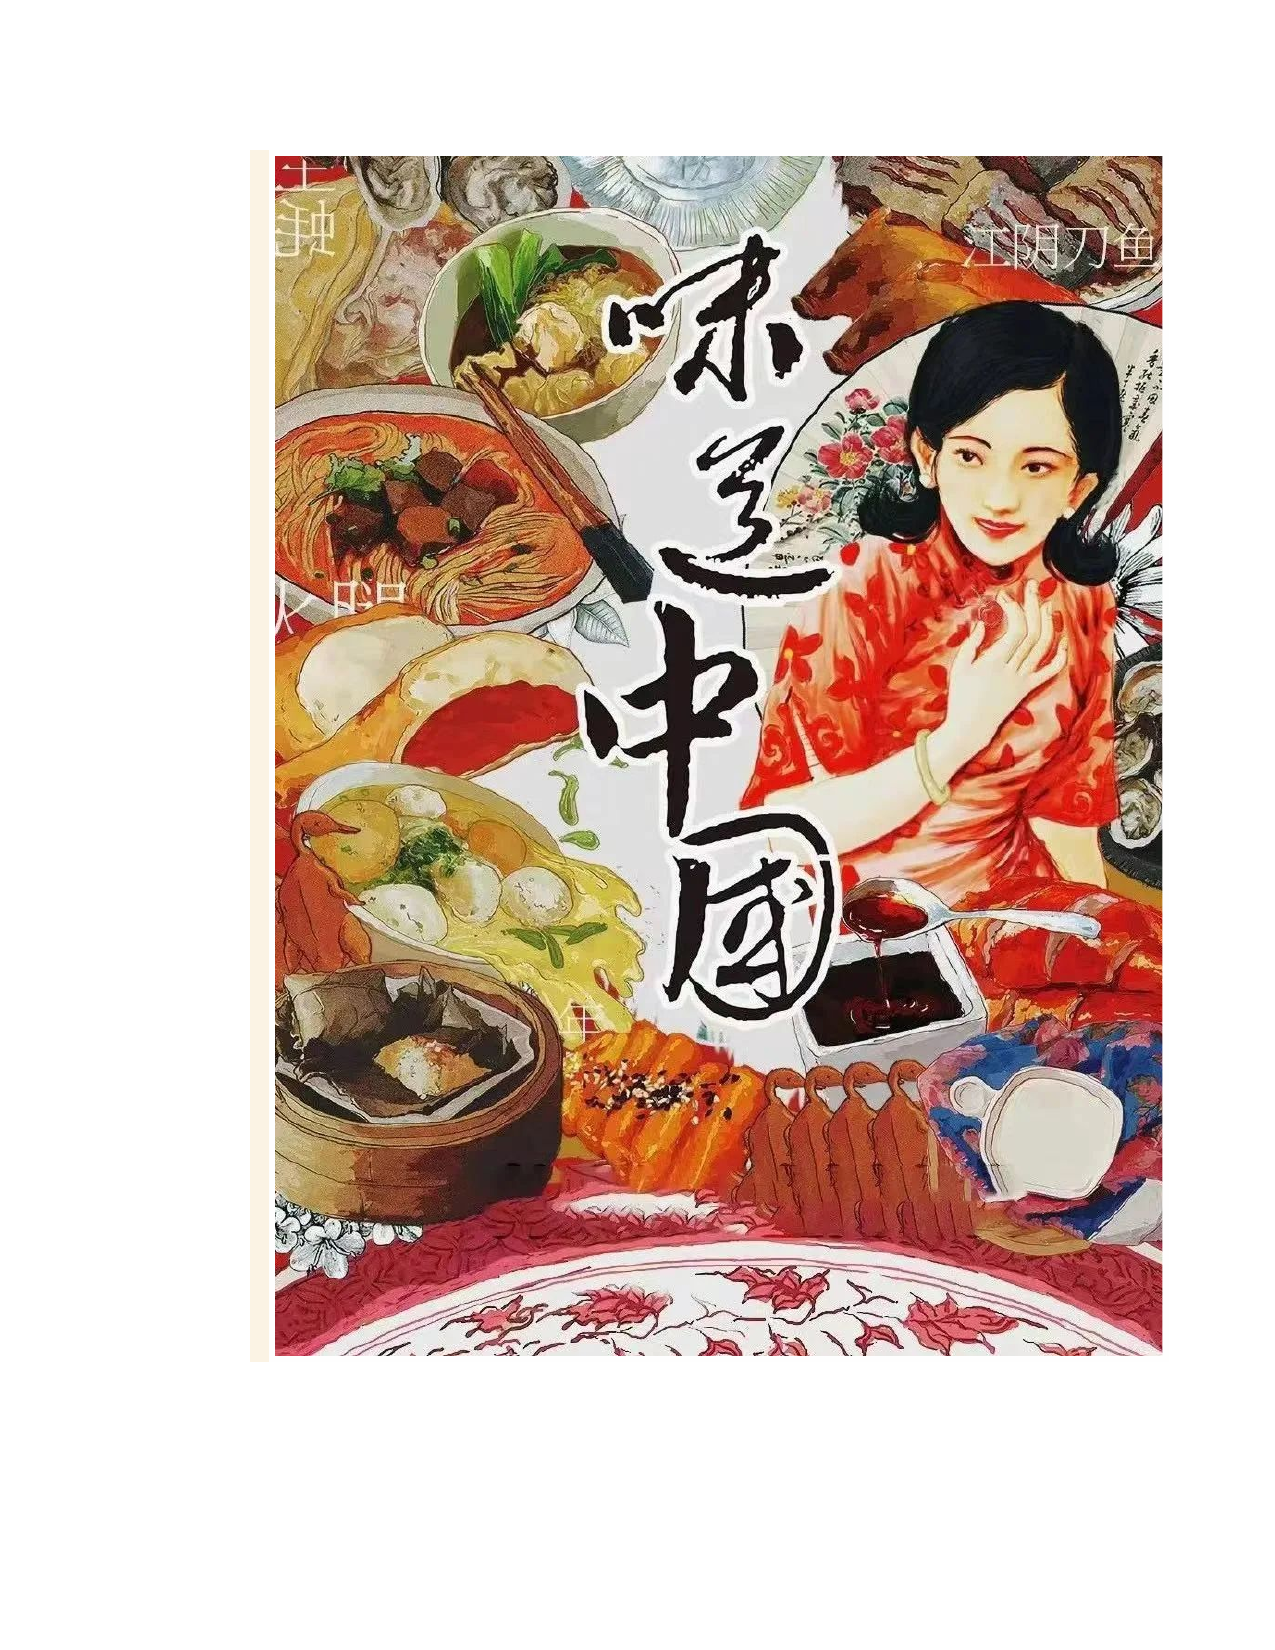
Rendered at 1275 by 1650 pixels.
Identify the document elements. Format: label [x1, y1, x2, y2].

picture [275, 156, 1163, 1356]
